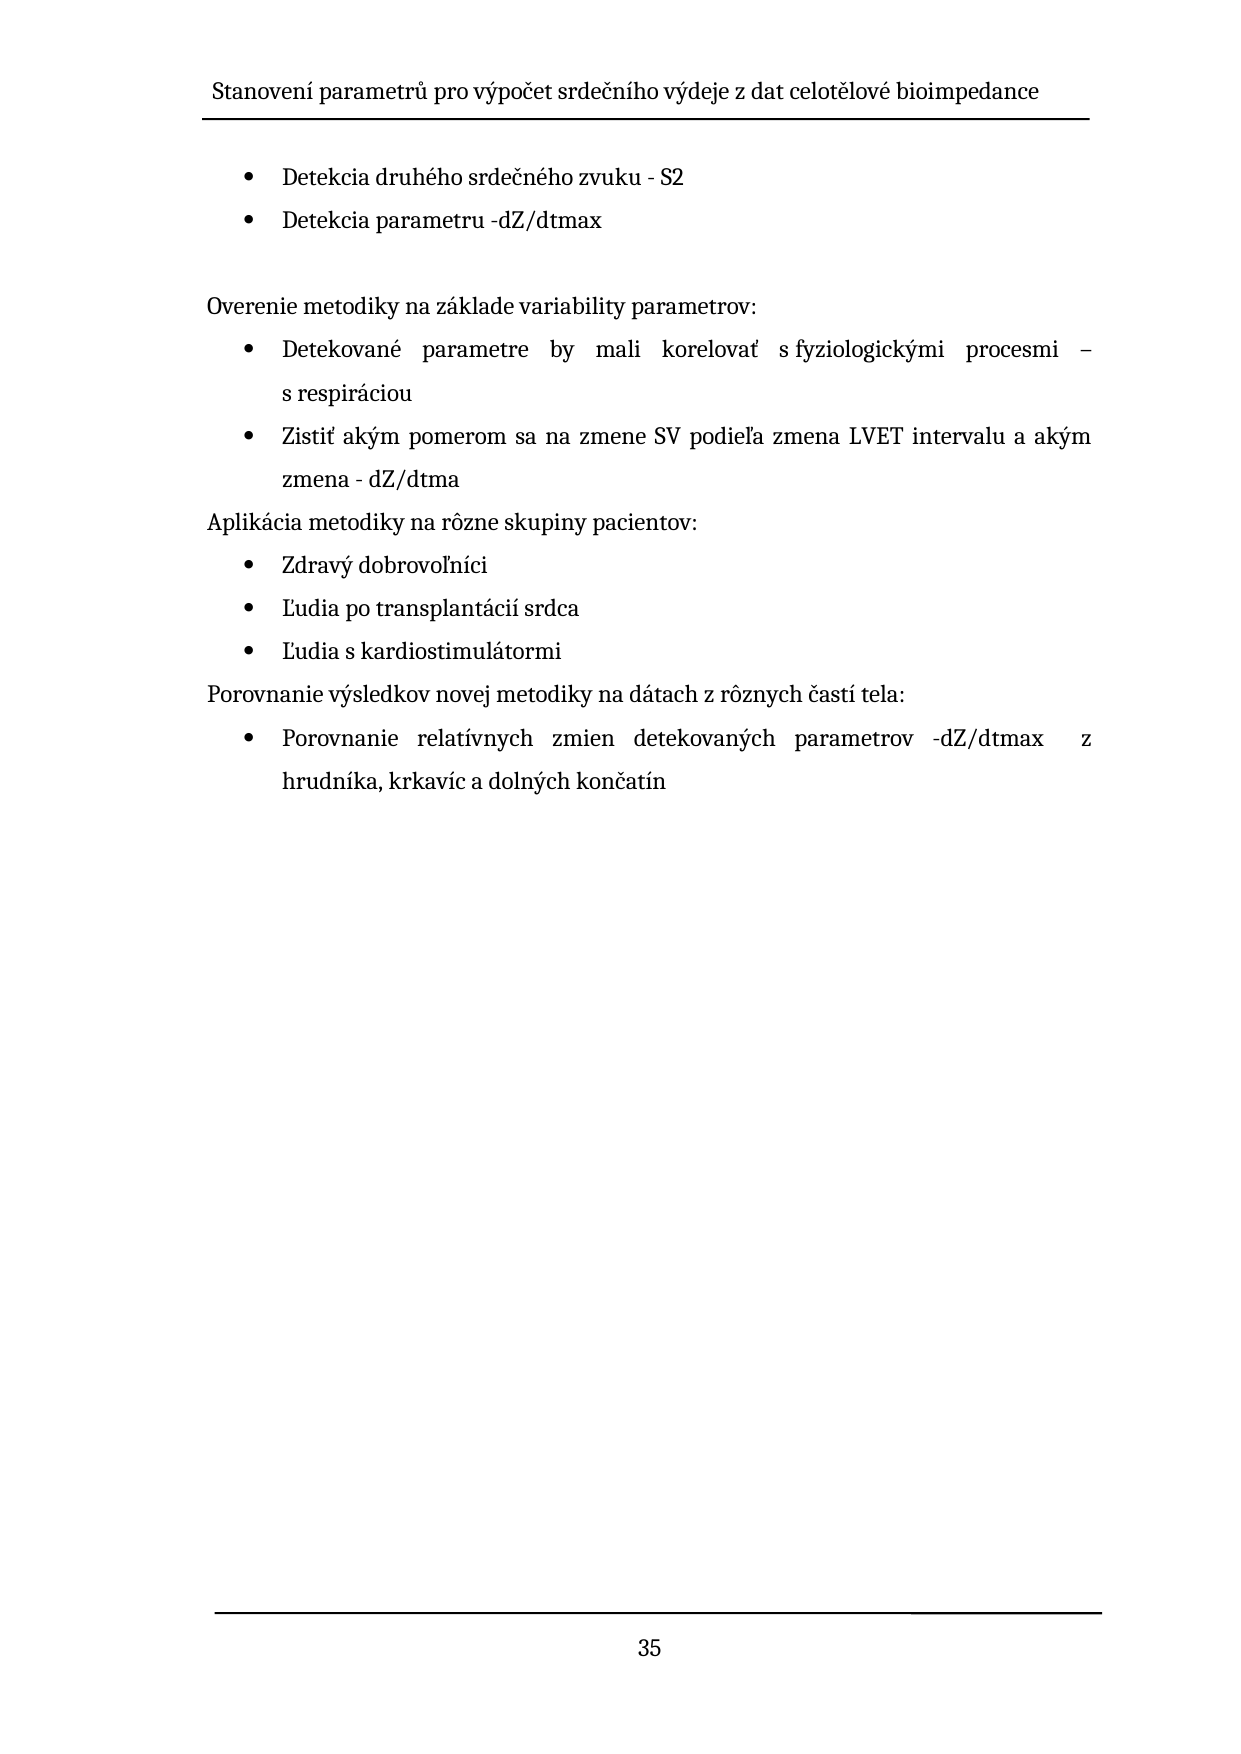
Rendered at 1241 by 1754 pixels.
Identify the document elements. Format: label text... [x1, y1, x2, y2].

text Overenie metodiky na základe variability parametrov: [207, 292, 1092, 321]
text Aplikácia metodiky na rôzne skupiny pacientov: [207, 508, 1092, 537]
list Detekcia druhého srdečného zvuku - S2 [244, 163, 1092, 192]
list Detekcia parametru -dZ/dtmax [244, 206, 1092, 235]
list Zdravý dobrovoľníci [244, 551, 1092, 580]
list Porovnanie relatívnych zmien detekovaných parametrov -dZ/dtmax z hrudníka, krkavíc a dolných končatín [244, 723, 1092, 795]
list Ľudia po transplantácií srdca [244, 594, 1092, 623]
list Ľudia s kardiostimulátormi [244, 637, 1092, 666]
list Zistiť akým pomerom sa na zmene SV podieľa zmena LVET intervalu a akým zmena - dZ/dtma [244, 422, 1092, 493]
list Detekované parametre by mali korelovať s fyziologickými procesmi – s respiráciou [244, 335, 1092, 407]
text Porovnanie výsledkov novej metodiky na dátach z rôznych častí tela: [207, 680, 1092, 709]
